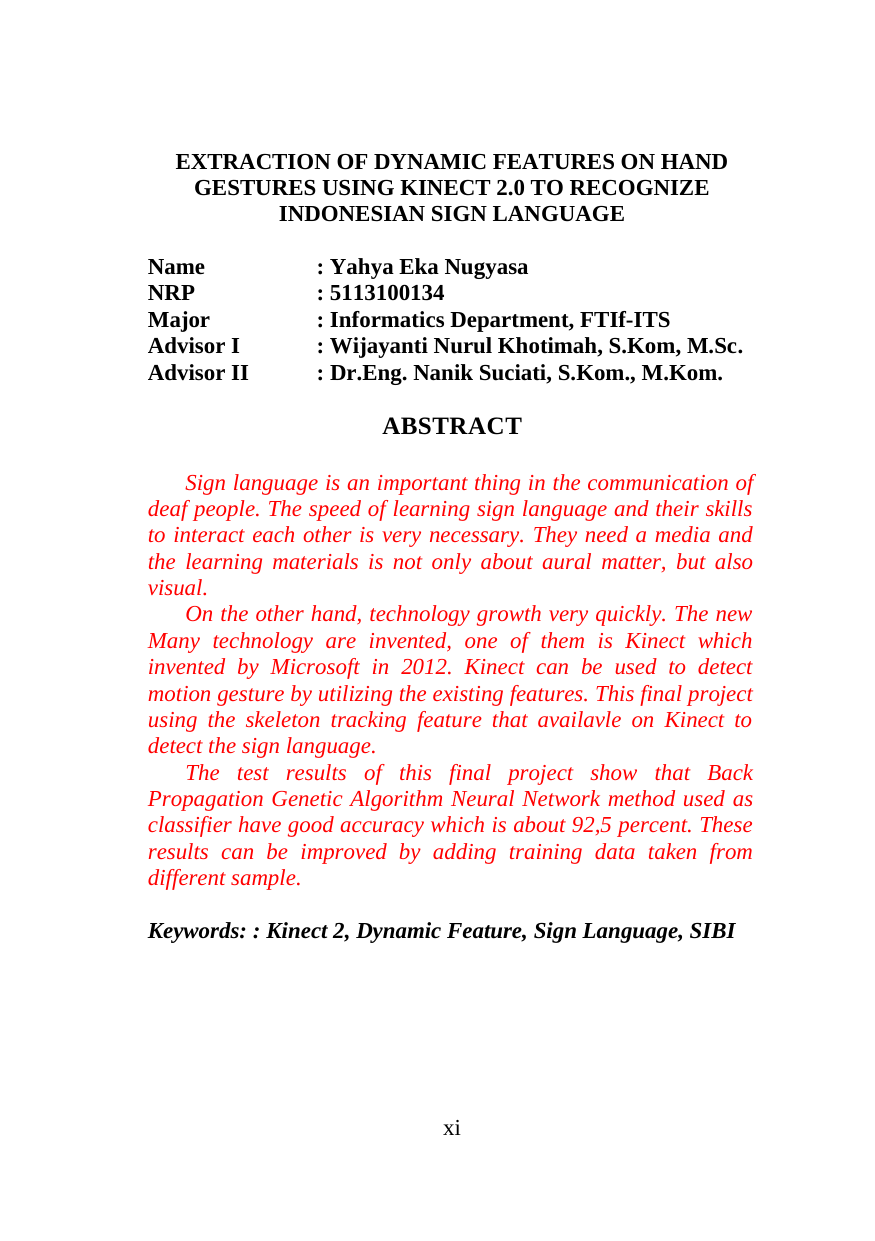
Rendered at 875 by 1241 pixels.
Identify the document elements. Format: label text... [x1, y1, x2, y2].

text Name : Yahya Eka Nugyasa [148, 253, 756, 279]
text Major : Informatics Department, FTIf-ITS [148, 306, 756, 332]
text Keywords: : Kinect 2, Dynamic Feature, Sign Language, SIBI [148, 917, 756, 943]
text EXTRACTION OF DYNAMIC FEATURES ON HAND GESTURES USING KINECT 2.0 TO RECOGNIZE INDONESIAN SIGN LANGUAGE [148, 148, 756, 253]
text NRP : 5113100134 [148, 279, 756, 306]
text The test results of this final project show that Back Propagation Genetic Algorithm Neural Network method used as classifier have good accuracy which is about 92,5 percent. These results can be improved by adding training data taken from different sample. [148, 759, 756, 890]
text Advisor I : Wijayanti Nurul Khotimah, S.Kom, M.Sc. [148, 332, 756, 358]
text On the other hand, technology growth very quickly. The new Many technology are invented, one of them is Kinect which invented by Microsoft in 2012. Kinect can be used to detect motion gesture by utilizing the existing features. This final project using the skeleton tracking feature that availavle on Kinect to detect the sign language. [148, 601, 756, 759]
subtitle ABSTRACT [148, 411, 756, 440]
text Advisor II : Dr.Eng. Nanik Suciati, S.Kom., M.Kom. [148, 358, 775, 385]
text Sign language is an important thing in the communication of deaf people. The speed of learning sign language and their skills to interact each other is very necessary. They need a media and the learning materials is not only about aural matter, but also visual. [148, 469, 756, 601]
